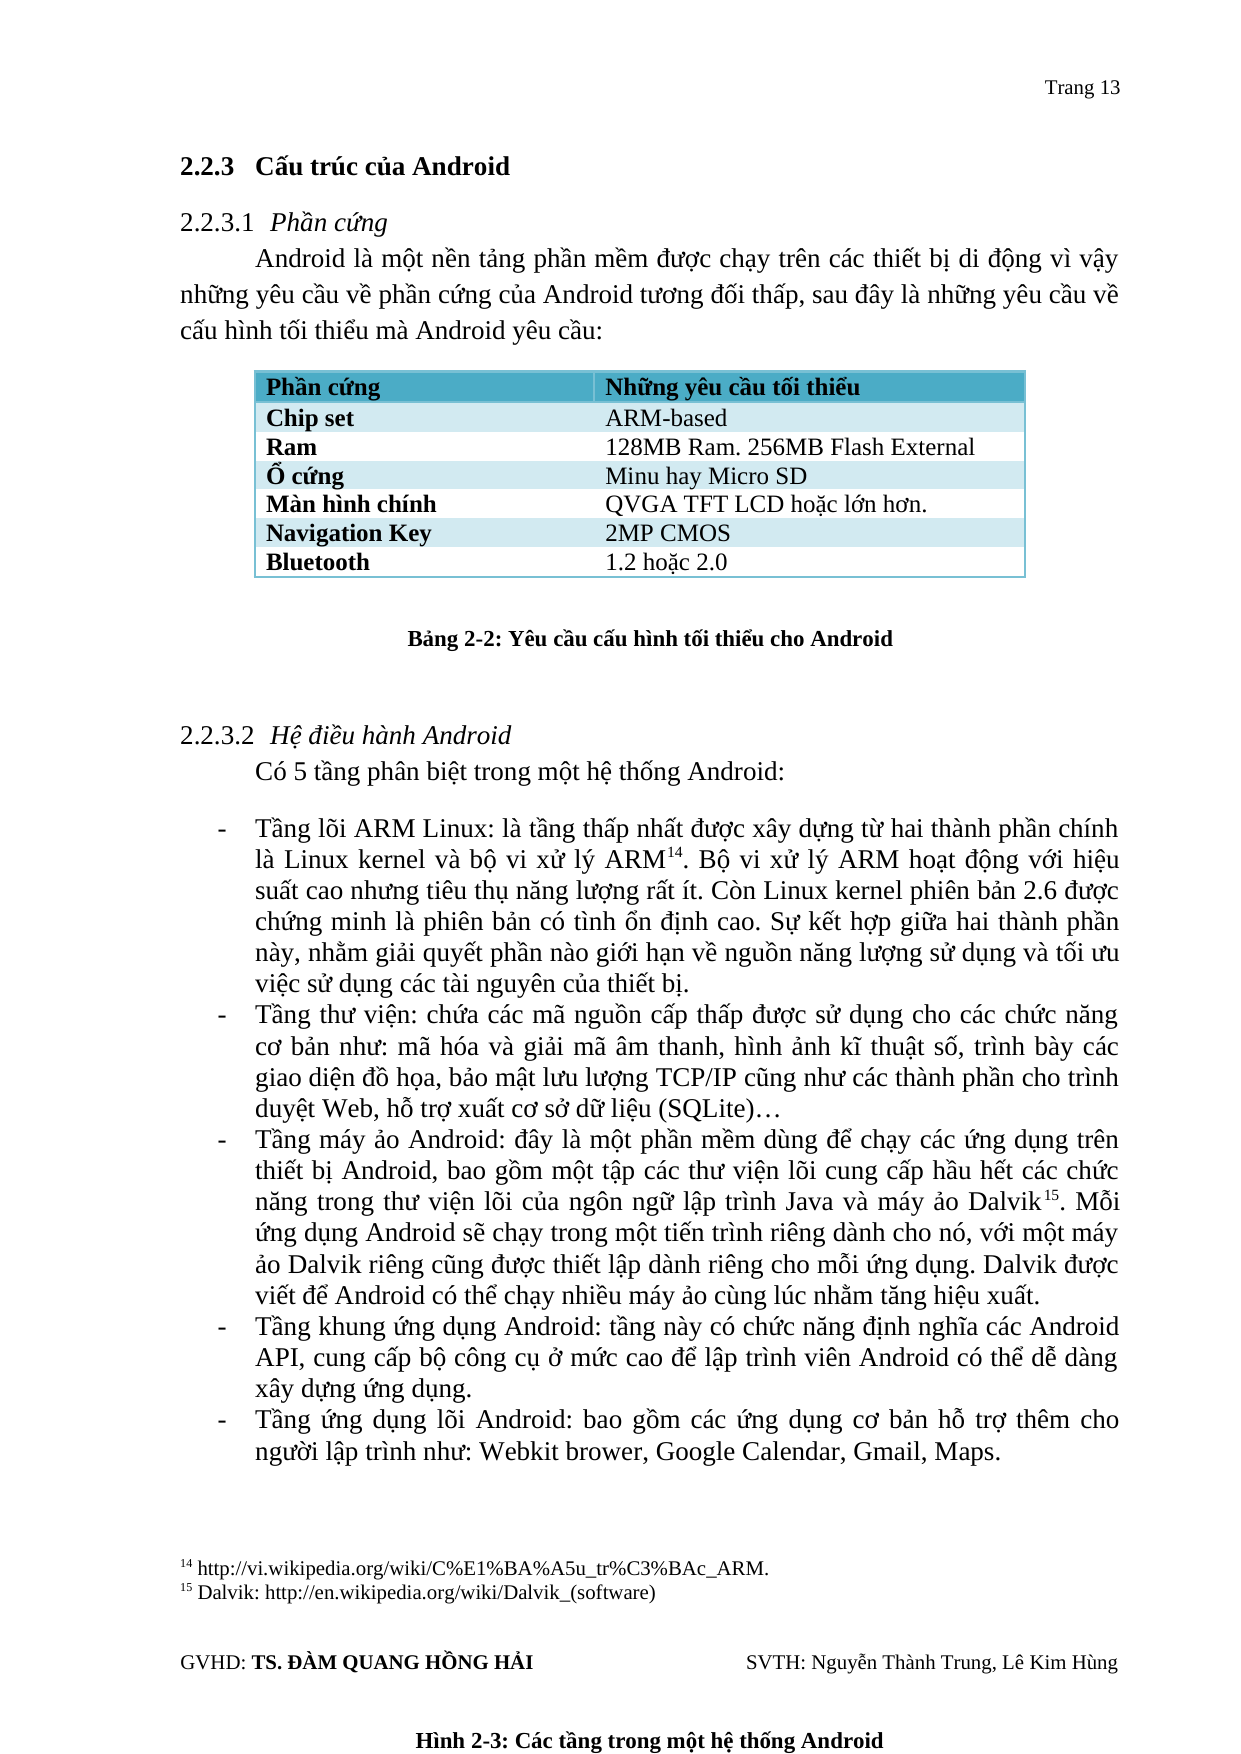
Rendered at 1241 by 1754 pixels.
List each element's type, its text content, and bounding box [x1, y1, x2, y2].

text Có 5 tầng phân biệt trong một hệ thống Android: [180, 755, 1120, 786]
table_cell Minu hay Micro SD [594, 461, 1024, 489]
list Tầng máy ảo Android: đây là một phần mềm dùng để chạy các ứng dụng trên thiết bị Android, bao gồm một tập các thư viện lõi cung cấp hầu hết các chức năng trong thư viện lõi của ngôn ngữ lập trình Java và máy ảo Dalvik. Mỗi ứng dụng Android sẽ chạy trong một tiến trình riêng dành cho nó, với một máy ảo Dalvik riêng cũng được thiết lập dành riêng cho mỗi ứng dụng. Dalvik được viết để Android có thể chạy nhiều máy ảo cùng lúc nhằm tăng hiệu xuất. [217, 1123, 1120, 1310]
table_cell Chip set [256, 403, 594, 432]
list Tầng ứng dụng lõi Android: bao gồm các ứng dụng cơ bản hỗ trợ thêm cho người lập trình như: Webkit brower, Google Calendar, Gmail, Maps. [217, 1403, 1120, 1466]
list Tầng thư viện: chứa các mã nguồn cấp thấp được sử dụng cho các chức năng cơ bản như: mã hóa và giải mã âm thanh, hình ảnh kĩ thuật số, trình bày các giao diện đồ họa, bảo mật lưu lượng TCP/IP cũng như các thành phần cho trình duyệt Web, hỗ trợ xuất cơ sở dữ liệu (SQLite)… [217, 998, 1120, 1123]
table_header Phần cứng [256, 373, 593, 401]
table_cell ARM-based [594, 403, 1024, 432]
list Tầng khung ứng dụng Android: tầng này có chức năng định nghĩa các Android API, cung cấp bộ công cụ ở mức cao để lập trình viên Android có thể dễ dàng xây dựng ứng dụng. [217, 1310, 1120, 1403]
table_cell Bluetooth [256, 547, 594, 576]
table_cell QVGA TFT LCD hoặc lớn hơn. [594, 490, 1024, 518]
table_cell Ram [256, 432, 594, 461]
table_cell Ổ cứng [256, 461, 594, 489]
list Tầng lõi ARM Linux: là tầng thấp nhất được xây dựng từ hai thành phần chính là Linux kernel và bộ vi xử lý ARM. Bộ vi xử lý ARM hoạt động với hiệu suất cao nhưng tiêu thụ năng lượng rất ít. Còn Linux kernel phiên bản 2.6 được chứng minh là phiên bản có tình ổn định cao. Sự kết hợp giữa hai thành phần này, nhằm giải quyết phần nào giới hạn về nguồn năng lượng sử dụng và tối ưu việc sử dụng các tài nguyên của thiết bị. [217, 812, 1120, 998]
table_cell Màn hình chính [256, 490, 594, 518]
table_cell 1.2 hoặc 2.0 [594, 547, 1024, 576]
table_cell 128MB Ram. 256MB Flash External [594, 432, 1024, 461]
subtitle Hệ điều hành Android [180, 719, 1120, 751]
table_cell 2MP CMOS [594, 518, 1024, 547]
subtitle Cấu trúc của Android [180, 150, 1120, 181]
table_header Những yêu cầu tối thiểu [595, 373, 1024, 401]
table_cell Navigation Key [256, 518, 594, 547]
subtitle Phần cứng [180, 207, 1120, 238]
text Android là một nền tảng phần mềm được chạy trên các thiết bị di động vì vậy những yêu cầu về phần cứng của Android tương đối thấp, sau đây là những yêu cầu về cấu hình tối thiểu mà Android yêu cầu: [180, 242, 1120, 345]
